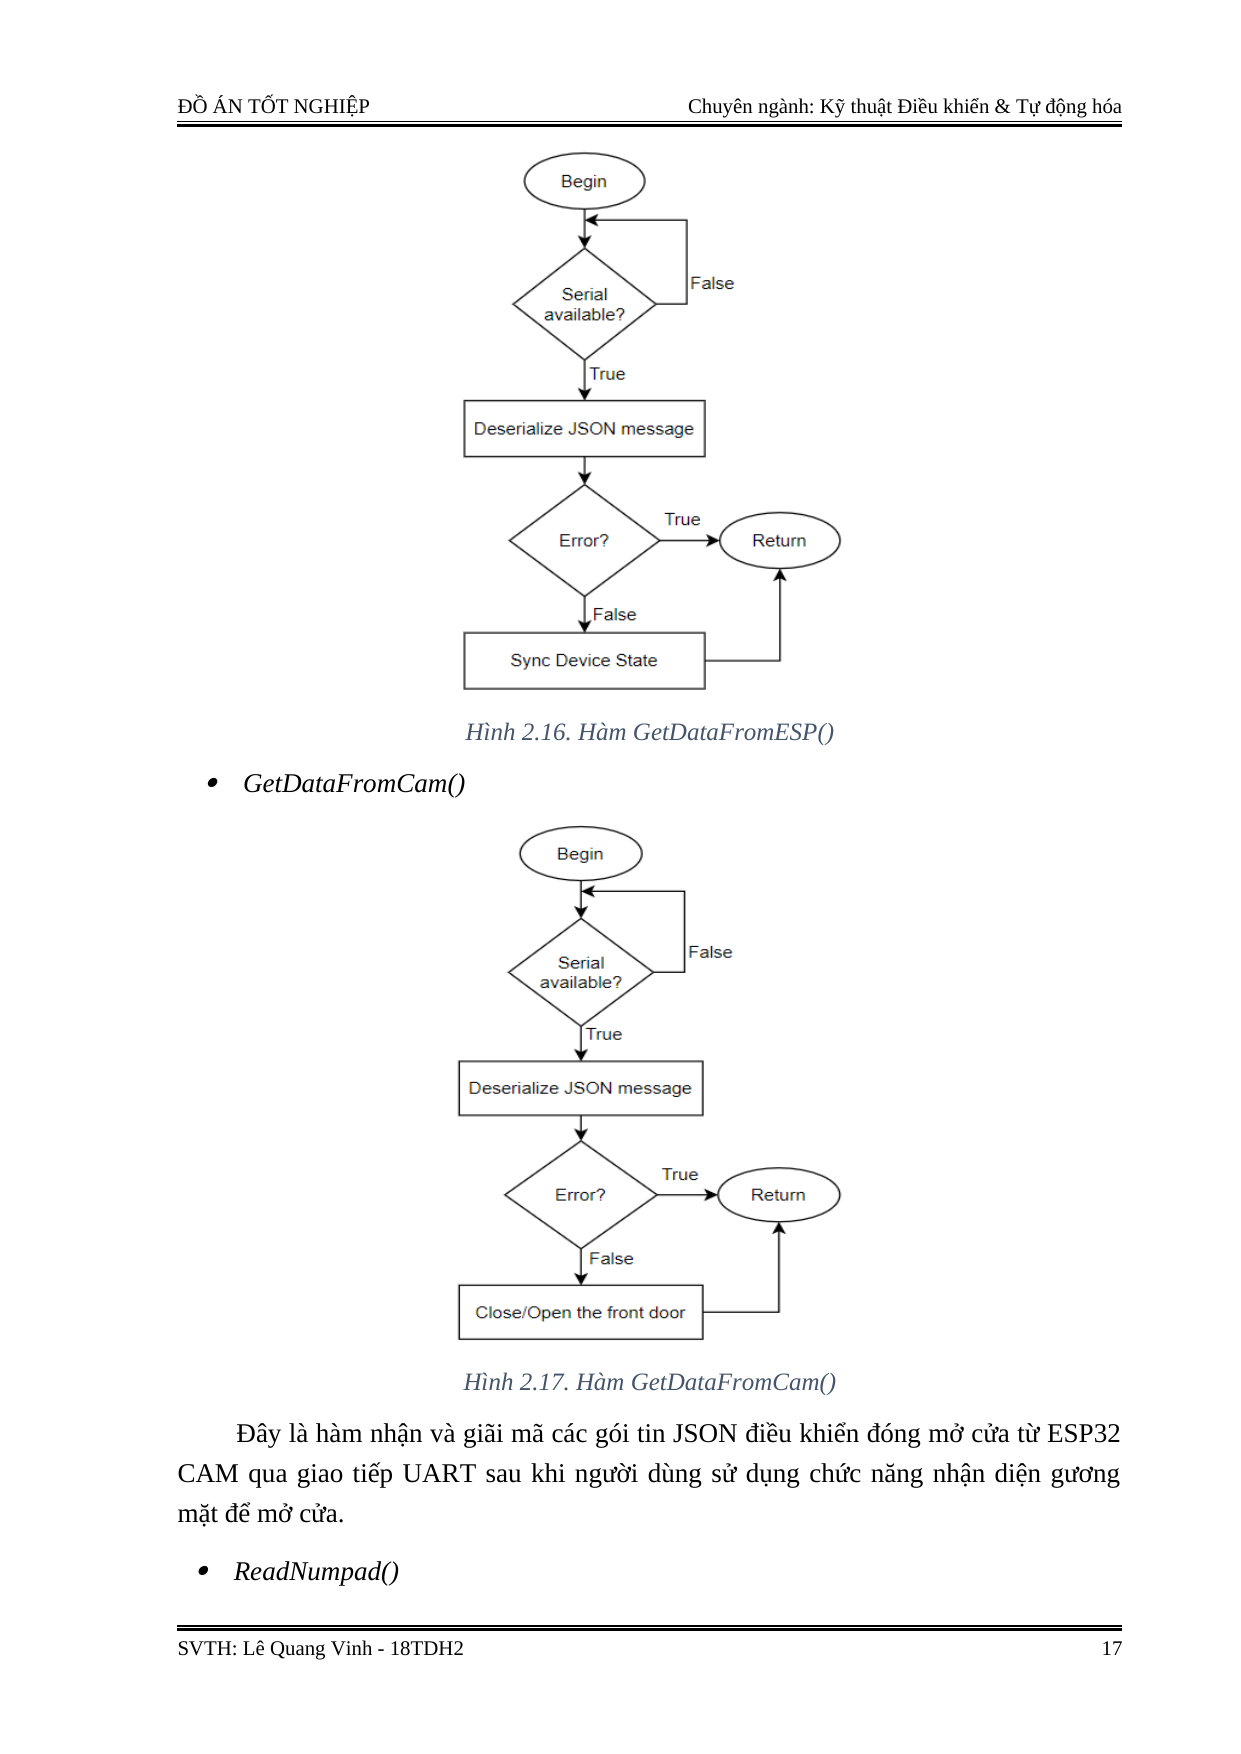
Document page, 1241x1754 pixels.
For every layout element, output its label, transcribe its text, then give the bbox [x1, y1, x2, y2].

picture [455, 824, 845, 1342]
list GetDataFromCam() [205, 767, 1122, 798]
text Đây là hàm nhận và giãi mã các gói tin JSON điều khiển đóng mở cửa từ ESP32 CAM qua giao tiếp UART sau khi người dùng sử dụng chức năng nhận diện gương mặt để mở cửa. [177, 1417, 1122, 1529]
picture [456, 147, 843, 692]
list ReadNumpad() [196, 1555, 1122, 1586]
